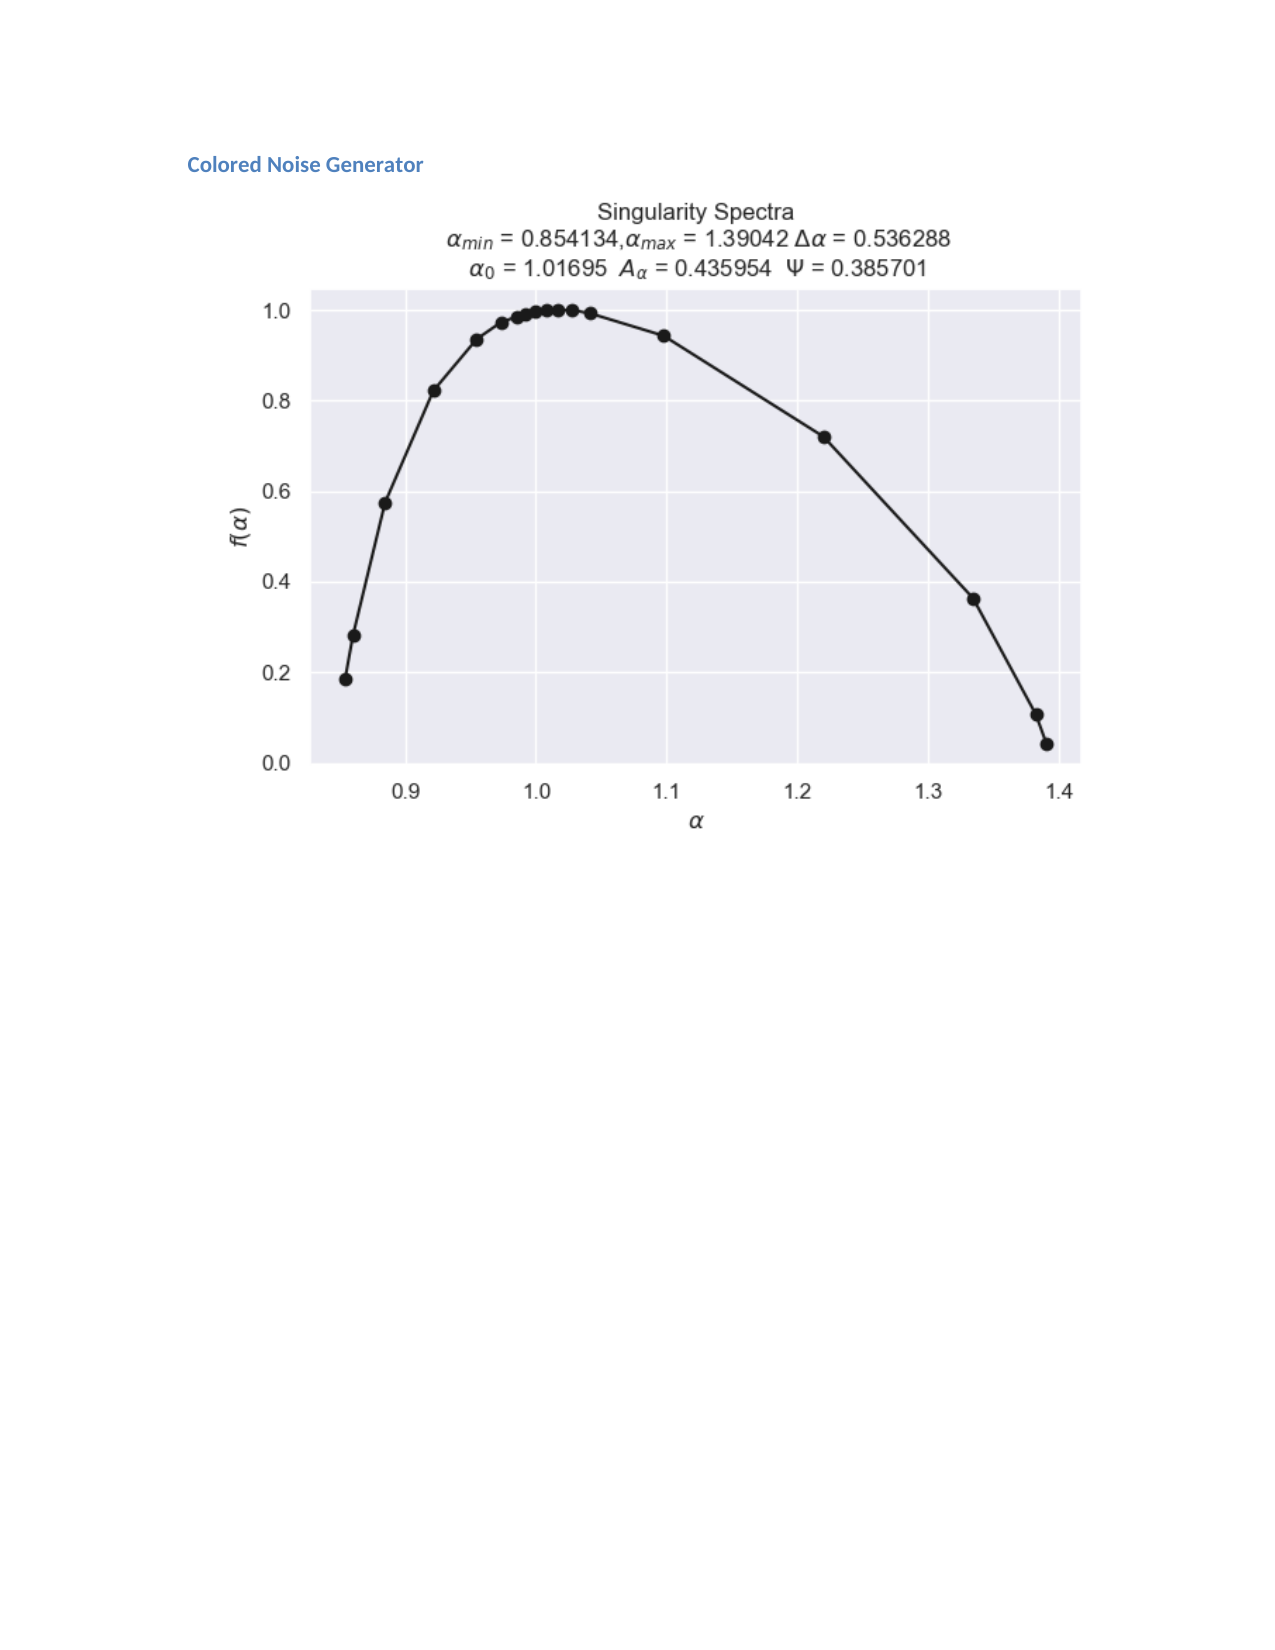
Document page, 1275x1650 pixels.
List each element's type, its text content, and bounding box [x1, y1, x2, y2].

picture [206, 182, 1107, 858]
subtitle Colored Noise Generator [187, 150, 1087, 178]
